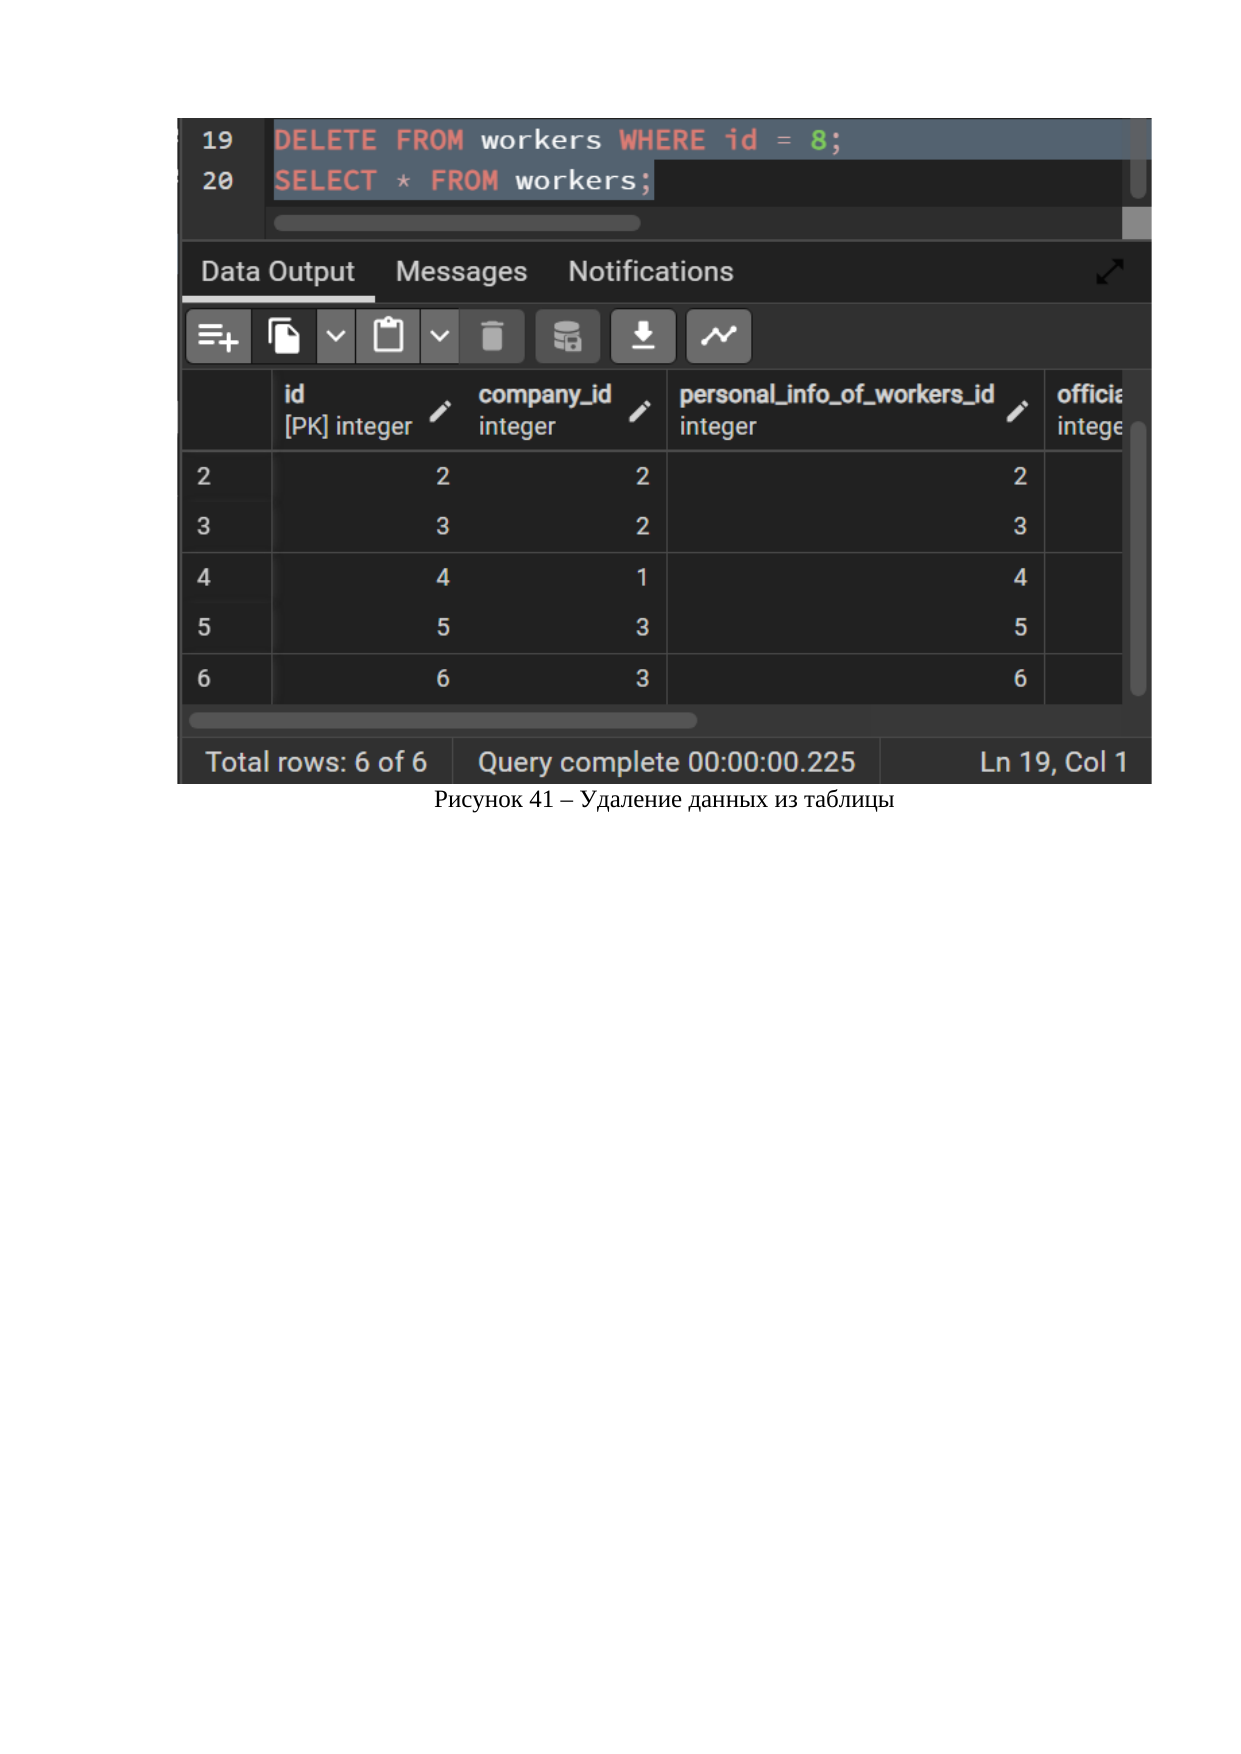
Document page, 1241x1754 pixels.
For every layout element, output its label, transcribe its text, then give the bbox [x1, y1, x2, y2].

text Рисунок 41 – Удаление данных из таблицы [177, 784, 1152, 813]
picture [177, 118, 1152, 784]
